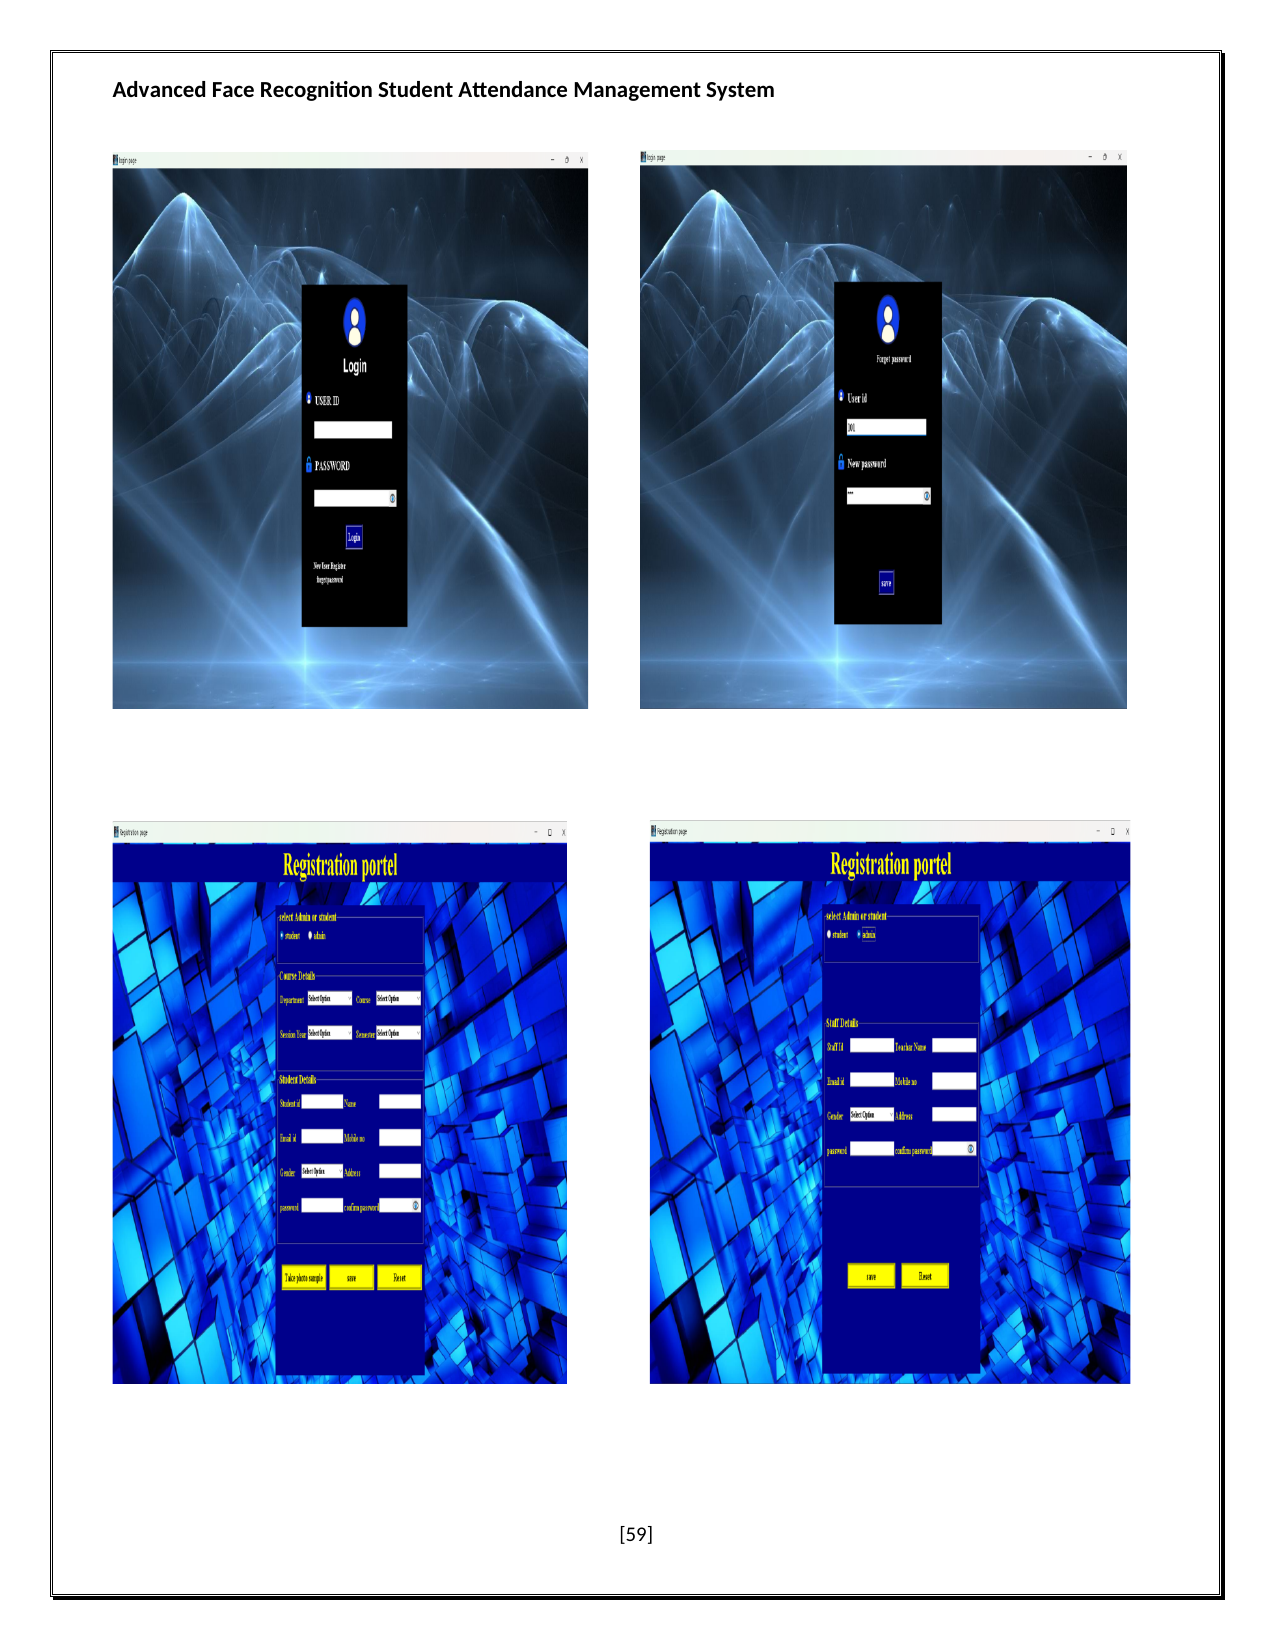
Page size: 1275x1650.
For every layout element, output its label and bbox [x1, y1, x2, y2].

picture [640, 150, 1127, 709]
picture [649, 820, 1131, 1384]
picture [112, 152, 589, 709]
picture [112, 821, 567, 1384]
